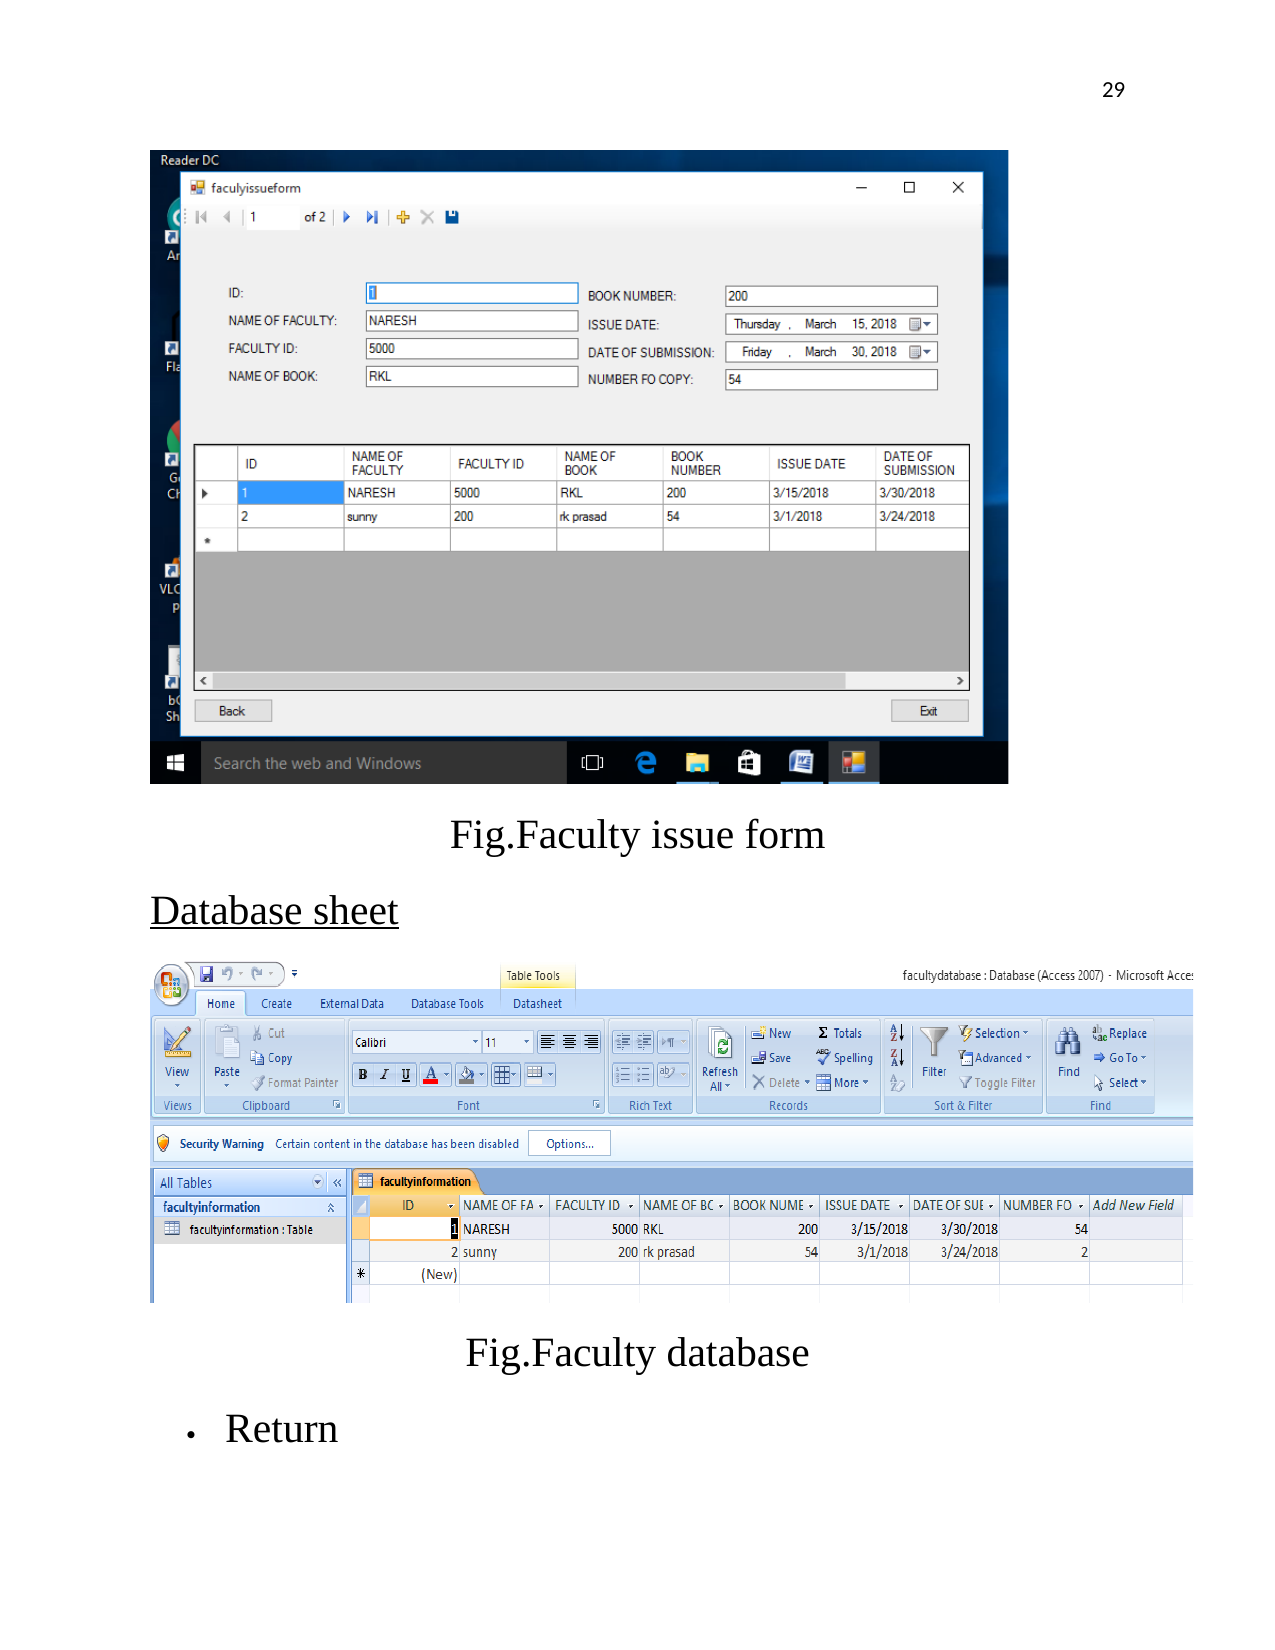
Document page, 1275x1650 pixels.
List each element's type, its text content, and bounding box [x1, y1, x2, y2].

picture [150, 961, 1194, 1303]
text Database sheet [150, 885, 1125, 933]
text Fig.Faculty issue form [150, 809, 1125, 857]
text Fig.Faculty database [150, 1328, 1125, 1376]
picture [150, 150, 1009, 784]
list Return [187, 1404, 1125, 1452]
